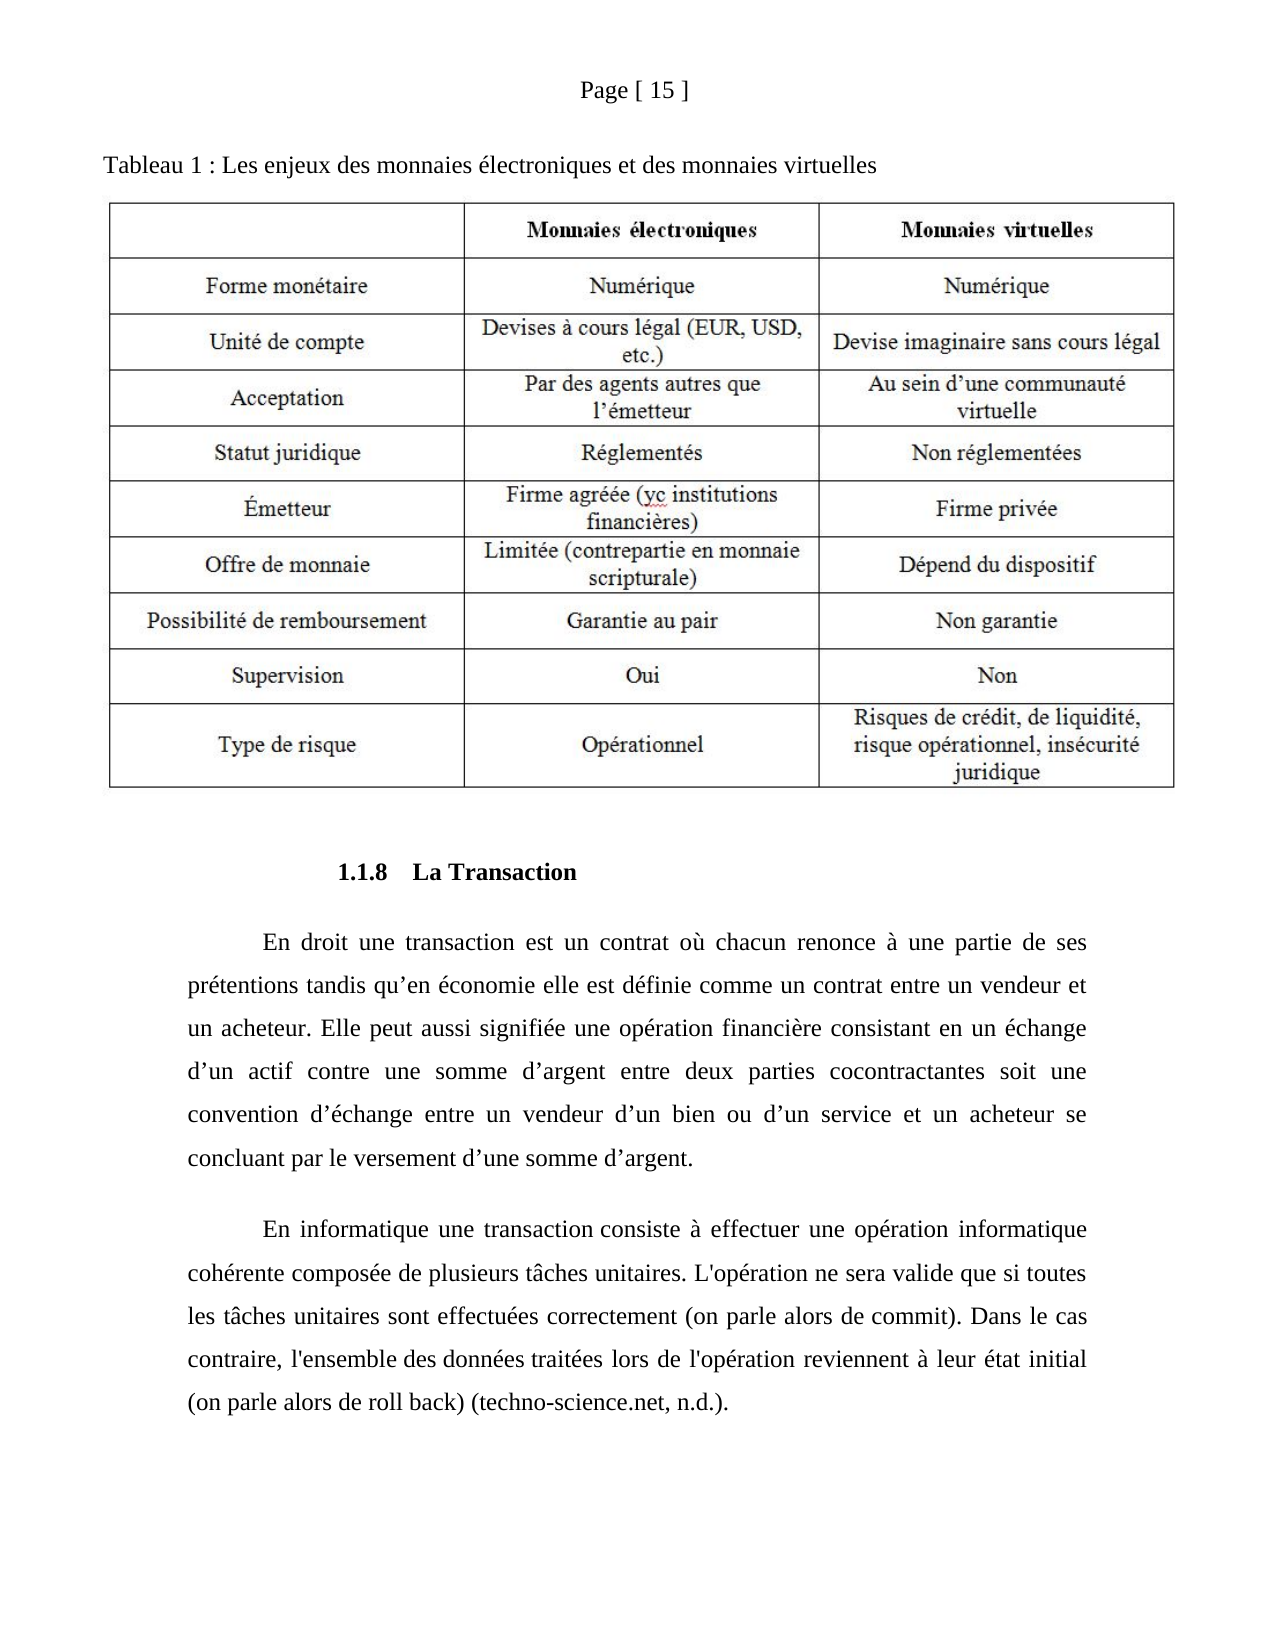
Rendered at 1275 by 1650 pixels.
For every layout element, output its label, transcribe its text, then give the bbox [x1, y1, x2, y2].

text En informatique une transaction consiste à effectuer une opération informatique cohérente composée de plusieurs tâches unitaires. L'opération ne sera valide que si toutes les tâches unitaires sont effectuées correctement (on parle alors de commit). Dans le cas contraire, l'ensemble des données traitées lors de l'opération reviennent à leur état initial (on parle alors de roll back). [187, 1214, 1087, 1416]
picture [93, 186, 1201, 814]
text En droit une transaction est un contrat où chacun renonce à une partie de ses prétentions tandis qu’en économie elle est définie comme un contrat entre un vendeur et un acheteur. Elle peut aussi signifiée une opération financière consistant en un échange d’un actif contre une somme d’argent entre deux parties cocontractantes soit une convention d’échange entre un vendeur d’un bien ou d’un service et un acheteur se concluant par le versement d’une somme d’argent. [187, 927, 1087, 1171]
list La Transaction [337, 857, 1087, 886]
